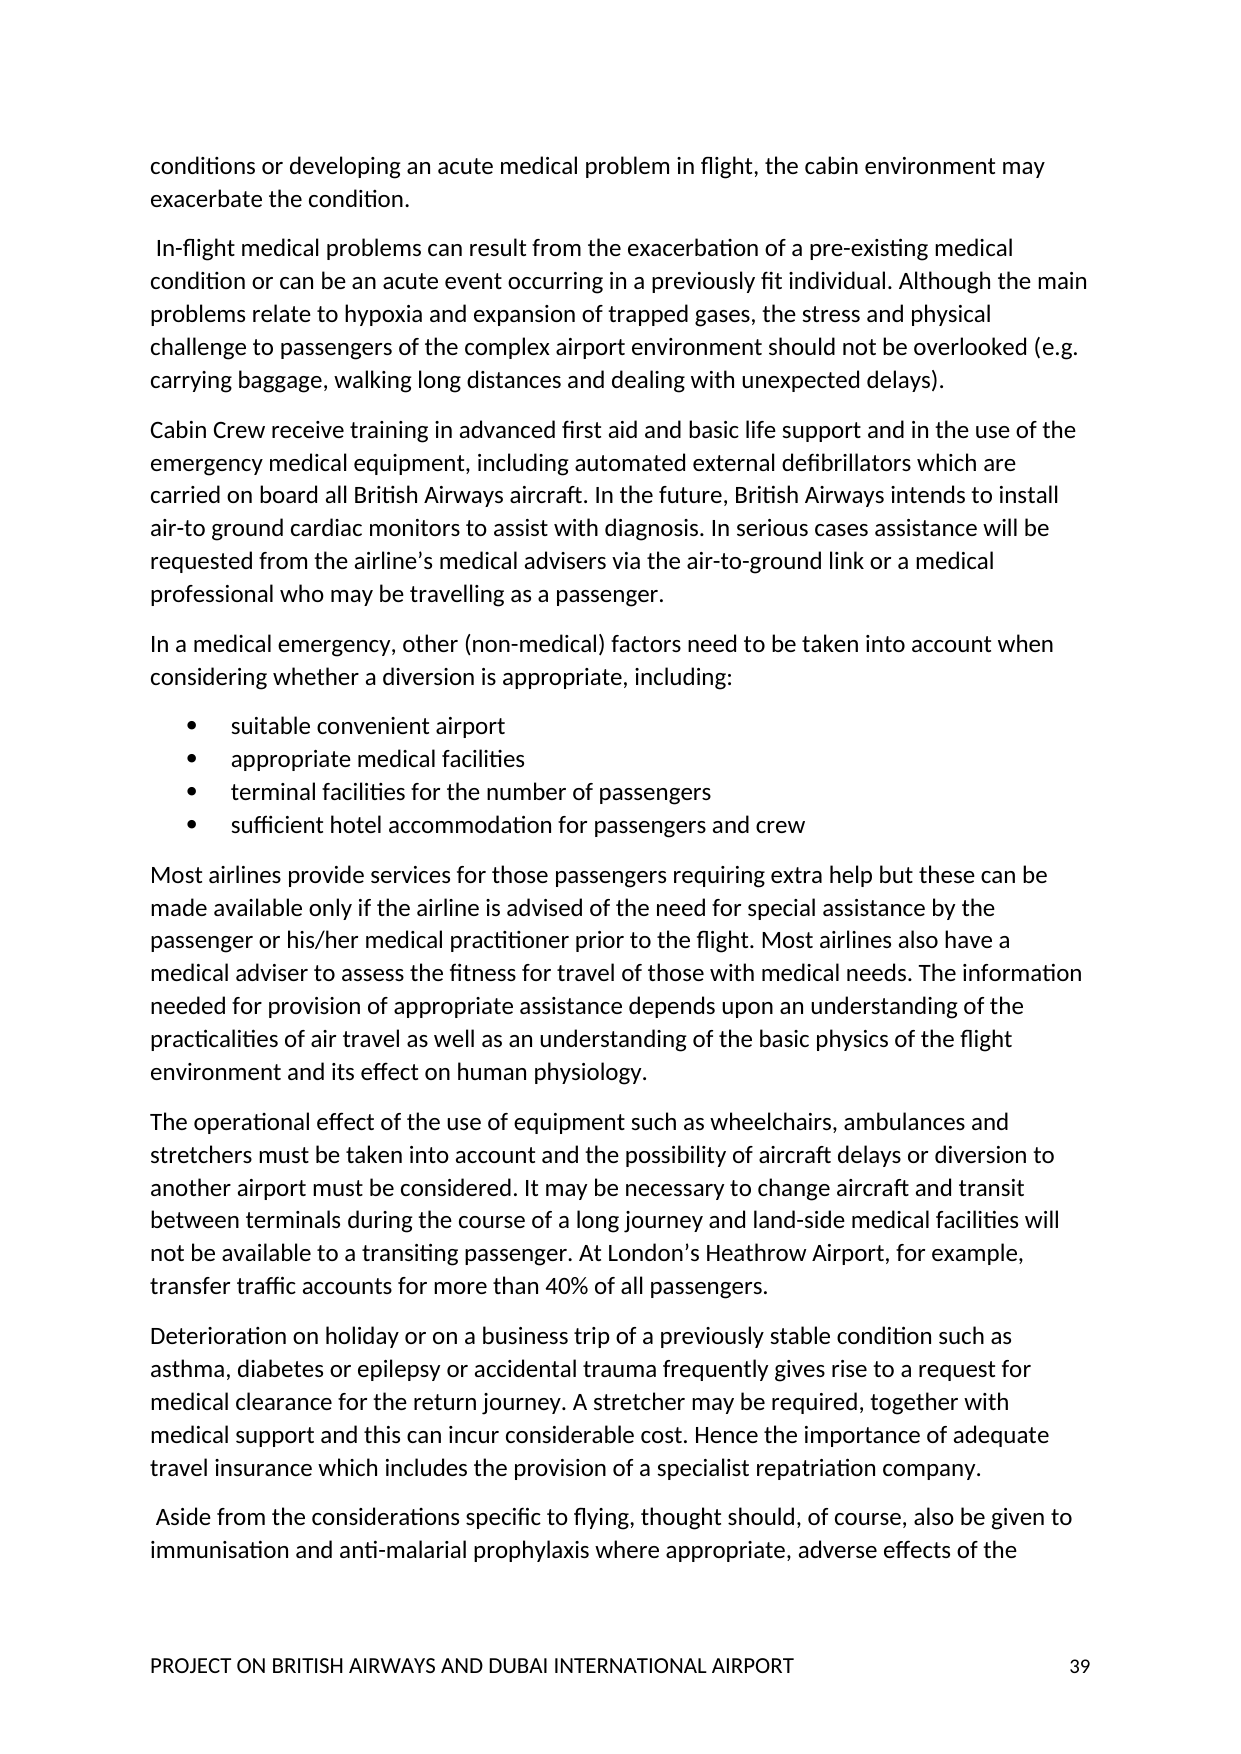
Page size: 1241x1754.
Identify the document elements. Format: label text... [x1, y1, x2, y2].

text Most airlines provide services for those passengers requiring extra help but these can be made available only if the airline is advised of the need for special assistance by the passenger or his/her medical practitioner prior to the flight. Most airlines also have a medical adviser to assess the fitness for travel of those with medical needs. The information needed for provision of appropriate assistance depends upon an understanding of the practicalities of air travel as well as an understanding of the basic physics of the flight environment and its effect on human physiology. [150, 859, 1090, 1087]
text In-flight medical problems can result from the exacerbation of a pre-existing medical condition or can be an acute event occurring in a previously fit individual. Although the main problems relate to hypoxia and expansion of trapped gases, the stress and physical challenge to passengers of the complex airport environment should not be overlooked (e.g. carrying baggage, walking long distances and dealing with unexpected delays). [150, 232, 1090, 395]
list sufficient hotel accommodation for passengers and crew [187, 809, 1090, 840]
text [150, 150, 1090, 213]
text Cabin Crew receive training in advanced first aid and basic life support and in the use of the emergency medical equipment, including automated external defibrillators which are carried on board all British Airways aircraft. In the future, British Airways intends to install air-to ground cardiac monitors to assist with diagnosis. In serious cases assistance will be requested from the airline’s medical advisers via the air-to-ground link or a medical professional who may be travelling as a passenger. [150, 414, 1090, 609]
text The operational effect of the use of equipment such as wheelchairs, ambulances and stretchers must be taken into account and the possibility of aircraft delays or diversion to another airport must be considered. It may be necessary to change aircraft and transit between terminals during the course of a long journey and land-side medical facilities will not be available to a transiting passenger. At London’s Heathrow Airport, for example, transfer traffic accounts for more than 40% of all passengers. [150, 1106, 1090, 1301]
text In a medical emergency, other (non-medical) factors need to be taken into account when considering whether a diversion is appropriate, including: [150, 628, 1090, 691]
list appropriate medical facilities [187, 743, 1090, 774]
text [150, 1501, 1090, 1565]
list terminal facilities for the number of passengers [187, 776, 1090, 807]
list suitable convenient airport [187, 710, 1090, 741]
text Deterioration on holiday or on a business trip of a previously stable condition such as asthma, diabetes or epilepsy or accidental trauma frequently gives rise to a request for medical clearance for the return journey. A stretcher may be required, together with medical support and this can incur considerable cost. Hence the importance of adequate travel insurance which includes the provision of a specialist repatriation company. [150, 1320, 1090, 1482]
